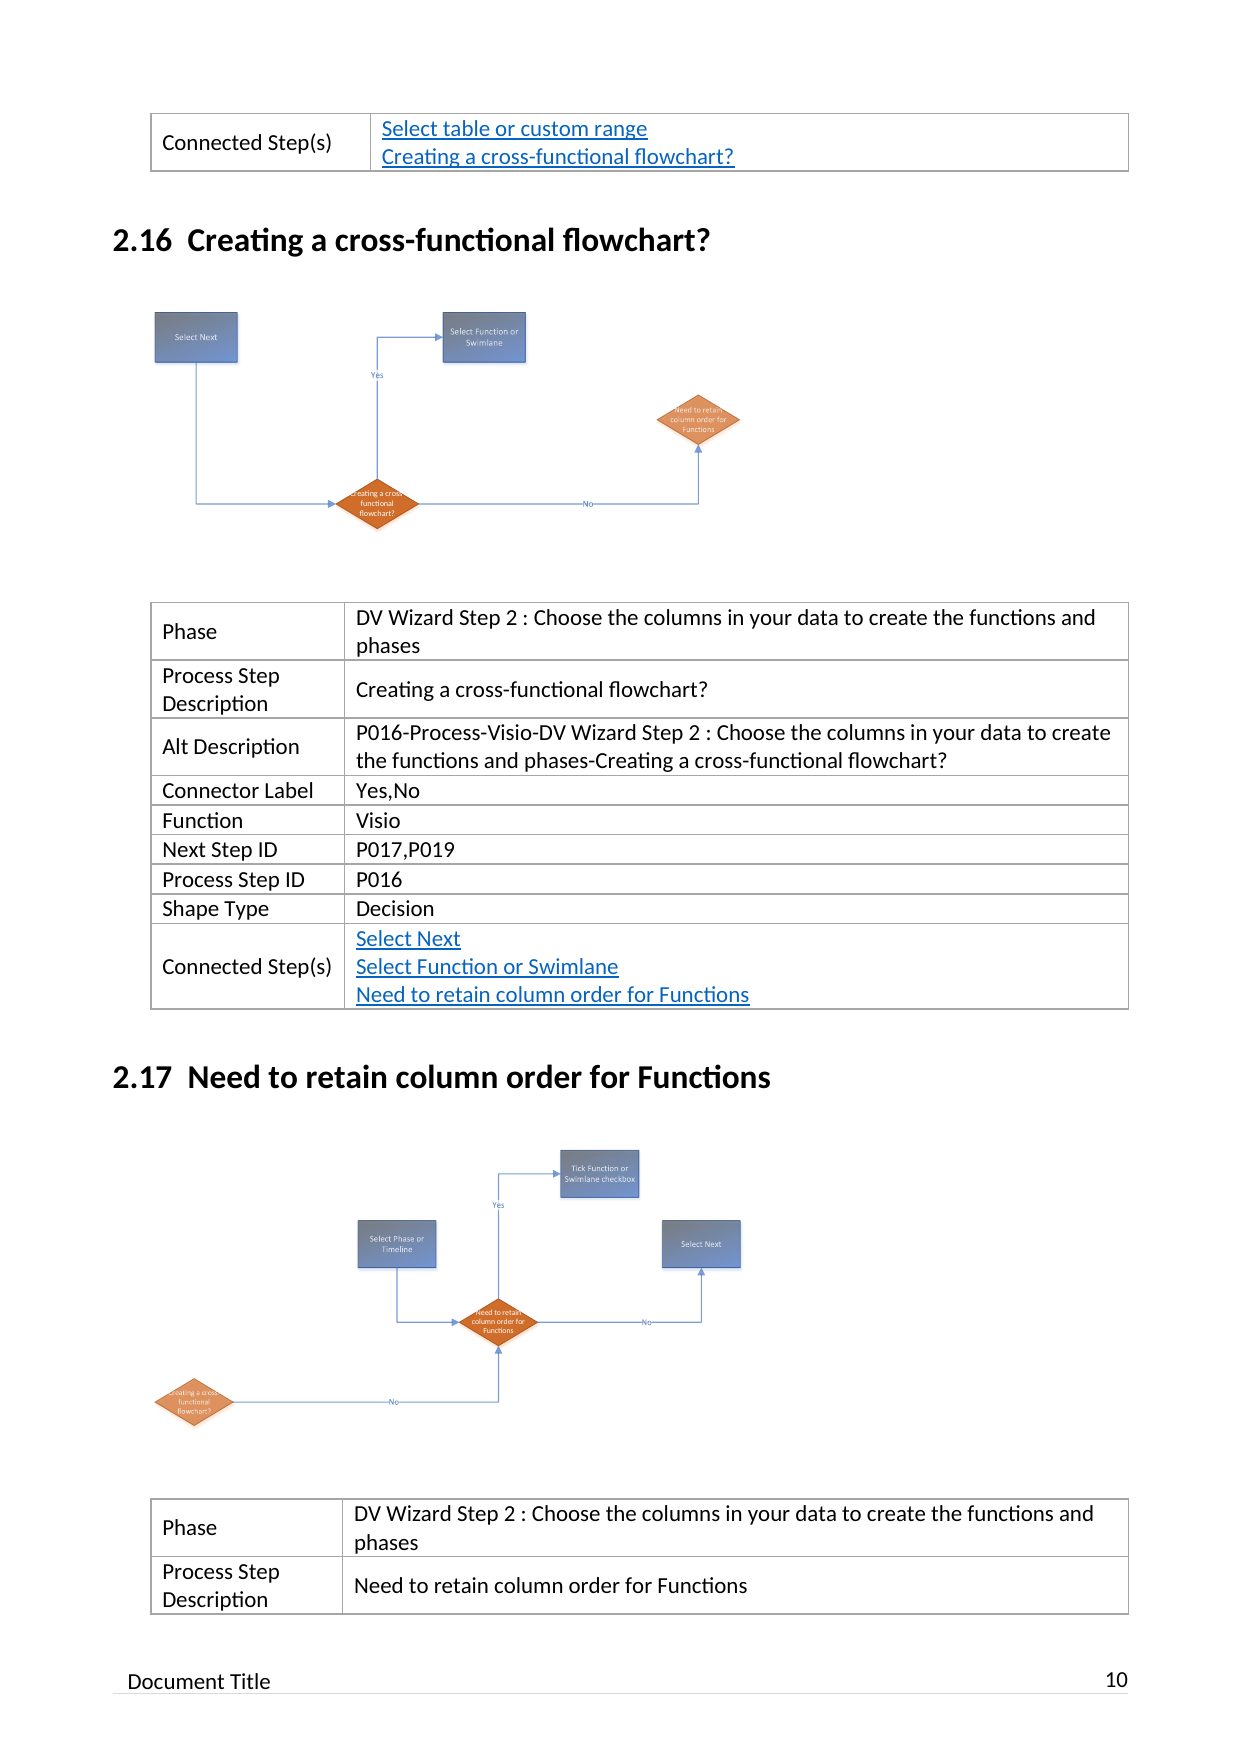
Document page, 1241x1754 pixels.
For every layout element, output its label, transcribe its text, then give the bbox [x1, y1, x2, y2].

table_cell Connector Label [152, 776, 344, 804]
table_cell P016 [345, 865, 1128, 893]
table_cell P017,P019 [345, 835, 1128, 863]
subtitle Creating a cross-functional flowchart? [112, 218, 1128, 259]
table_cell Creating a cross-functional flowchart? [345, 661, 1128, 717]
table_cell Process Step Description [152, 1557, 342, 1613]
table_header DV Wizard Step 2 : Choose the columns in your data to create the functions and phases [345, 603, 1128, 659]
table_cell Connected Step(s) [152, 924, 344, 1008]
table_cell Shape Type [152, 895, 344, 922]
table_cell Alt Description [152, 719, 344, 774]
table_cell Visio [345, 806, 1128, 834]
table_cell Decision [345, 895, 1128, 922]
table_cell Need to retain column order for Functions [343, 1557, 1128, 1613]
table_cell Yes,No [345, 776, 1128, 804]
table_header DV Wizard Step 2 : Choose the columns in your data to create the functions and phases [343, 1500, 1128, 1556]
subtitle Need to retain column order for Functions [112, 1057, 1128, 1097]
table_header Phase [152, 1500, 342, 1556]
table_cell P016-Process-Visio-DV Wizard Step 2 : Choose the columns in your data to create the functions and phases-Creating a cross-functional flowchart? [345, 719, 1128, 774]
table_cell Select table or custom range Creating a cross-functional flowchart? [371, 114, 1128, 170]
table_cell Process Step Description [152, 661, 344, 717]
table_header Phase [152, 603, 344, 659]
table_cell Select Next Select Function or Swimlane Need to retain column order for Functions [345, 924, 1128, 1008]
table_cell Process Step ID [152, 865, 344, 893]
table_cell Next Step ID [152, 835, 344, 863]
table_cell Function [152, 806, 344, 834]
table_cell Connected Step(s) [152, 114, 370, 170]
